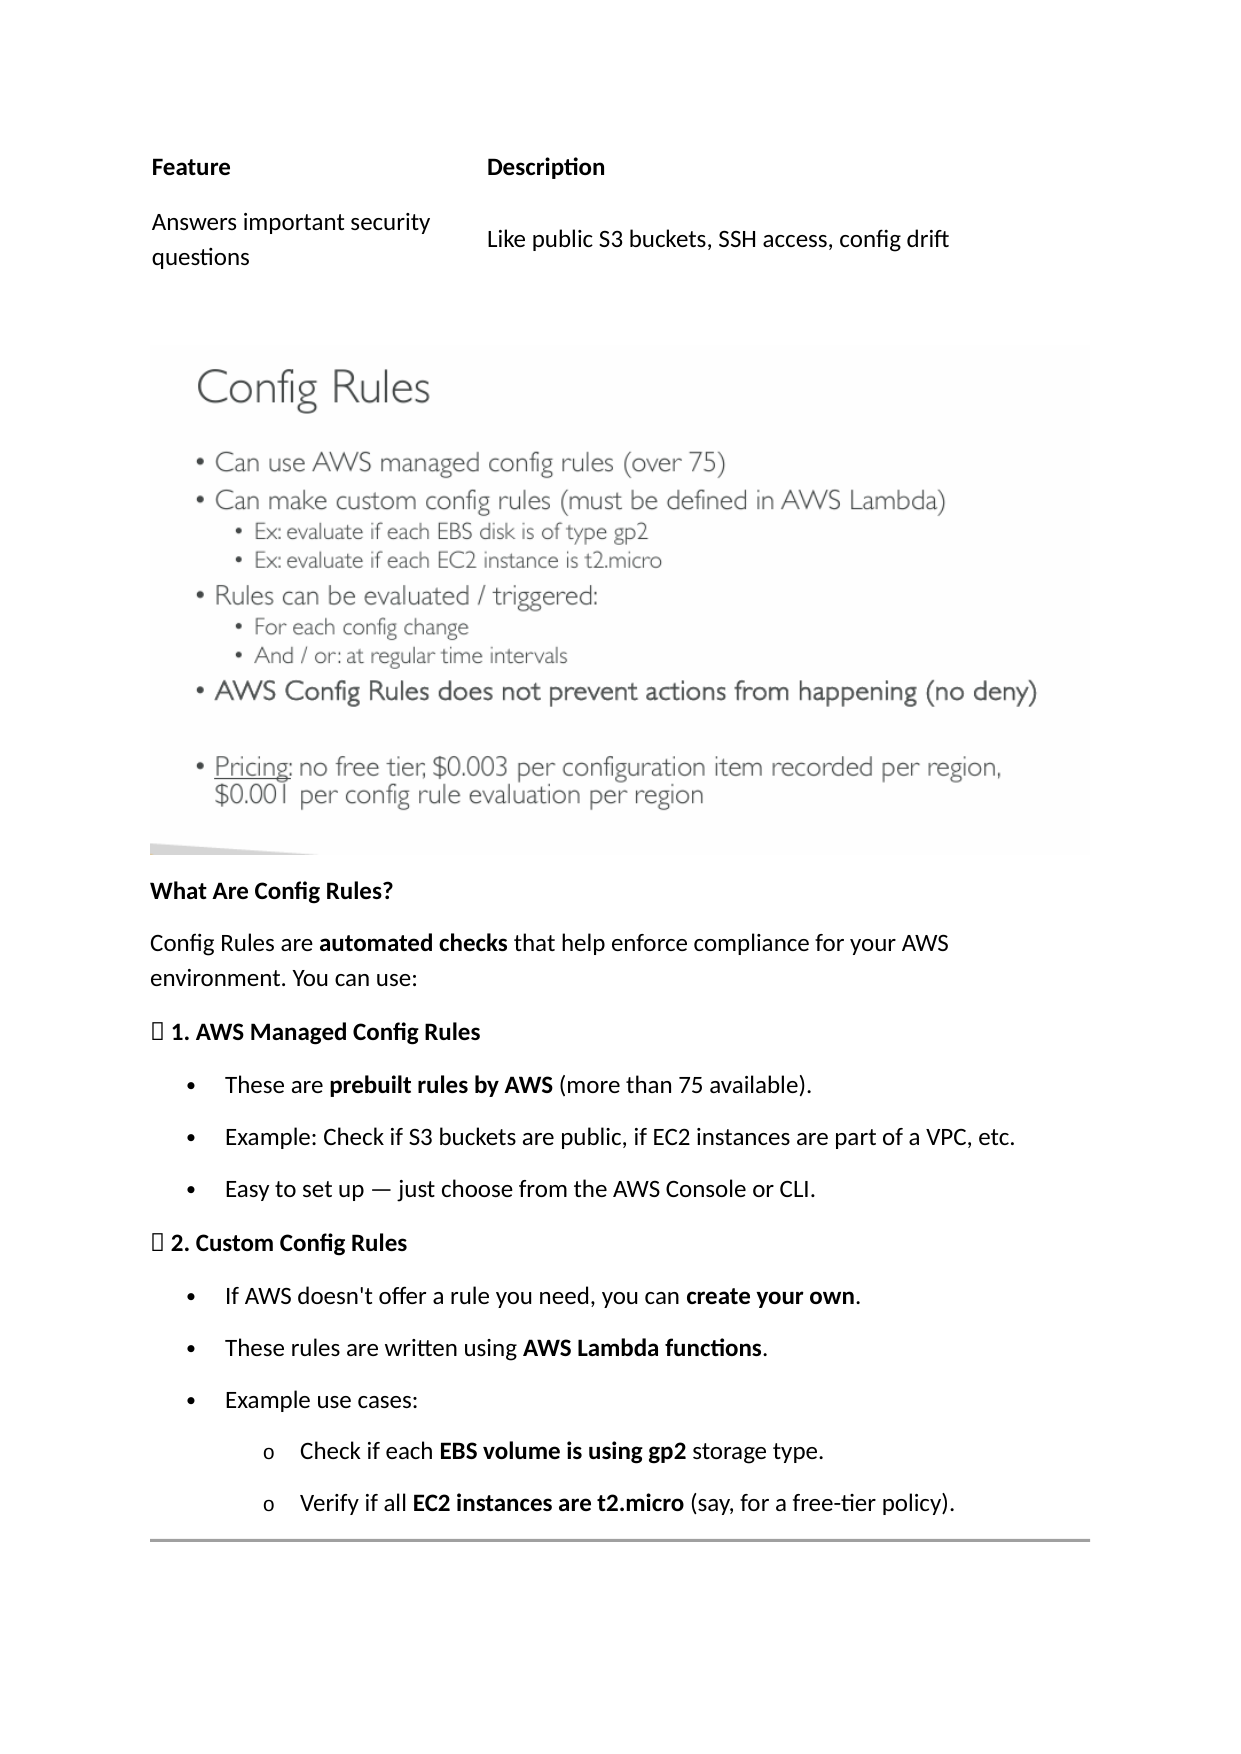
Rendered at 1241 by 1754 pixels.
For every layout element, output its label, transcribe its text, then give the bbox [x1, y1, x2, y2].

table_header Feature [150, 150, 485, 204]
list Easy to set up — just choose from the AWS Console or CLI. [187, 1173, 1090, 1203]
list Check if each EBS volume is using gp2 storage type. [262, 1435, 1090, 1466]
text Config Rules are automated checks that help enforce compliance for your AWS environment. You can use: [150, 927, 1090, 993]
list Verify if all EC2 instances are t2.micro (say, for a free-tier policy). [262, 1487, 1090, 1518]
list Example use cases: [187, 1384, 1090, 1414]
table_cell Answers important security questions [150, 205, 485, 294]
picture [150, 345, 1091, 855]
table_cell Like public S3 buckets, SSH access, config drift [485, 205, 1090, 294]
list These rules are written using AWS Lambda functions. [187, 1332, 1090, 1363]
text 🧠 2. Custom Config Rules [150, 1224, 1090, 1259]
table_header Description [485, 150, 1090, 204]
list If AWS doesn't offer a rule you need, you can create your own. [187, 1280, 1090, 1311]
text What Are Config Rules? [150, 875, 1090, 906]
list Example: Check if S3 buckets are public, if EC2 instances are part of a VPC, etc. [187, 1121, 1090, 1152]
list These are prebuilt rules by AWS (more than 75 available). [187, 1069, 1090, 1100]
text ✅ 1. AWS Managed Config Rules [150, 1014, 1090, 1048]
